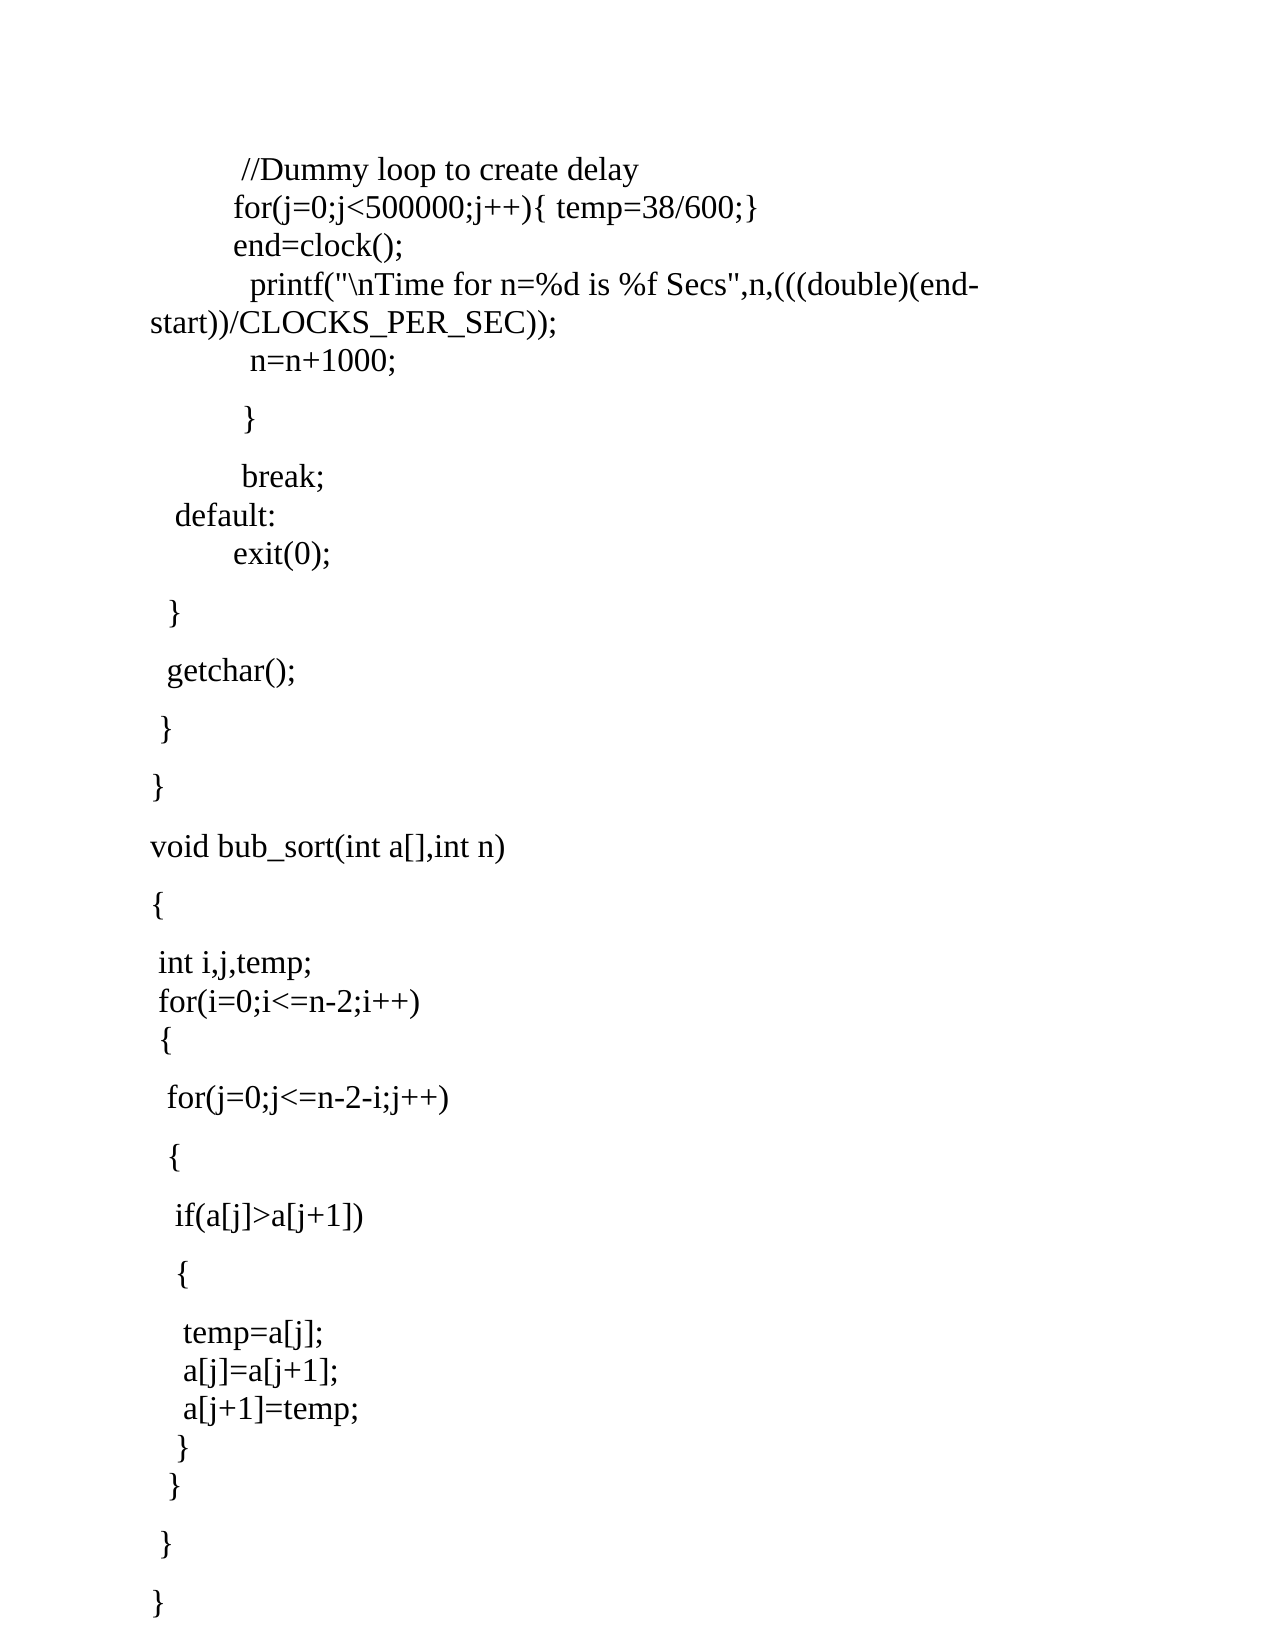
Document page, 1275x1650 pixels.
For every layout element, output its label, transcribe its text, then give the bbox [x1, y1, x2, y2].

text { [158, 1019, 1164, 1058]
text n=n+1000; [249, 341, 1164, 379]
text } [174, 1427, 1164, 1465]
text for(j=0;j<=n-2-i;j++) [166, 1078, 1164, 1116]
text exit(0); [233, 533, 1164, 572]
text } [150, 1582, 1164, 1621]
text void bub_sort(int a[],int n) [150, 826, 1164, 864]
text } [241, 398, 1164, 436]
text { [150, 884, 1164, 922]
text //Dummy loop to create delay for(j=0;j<500000;j++){ temp=38/600;} end=clock(); [233, 149, 773, 264]
text int i,j,temp; for(i=0;i<=n-2;i++) [158, 943, 421, 1019]
text } [166, 592, 1164, 630]
text temp=a[j]; a[j]=a[j+1]; a[j+1]=temp; [183, 1312, 360, 1427]
text { [166, 1137, 1164, 1175]
text } [150, 767, 1164, 805]
text } [158, 1524, 1164, 1562]
text } [166, 1465, 1164, 1504]
text printf("\nTime for n=%d is %f Secs",n,(((double)(end- start))/CLOCKS_PER_SEC)); [150, 264, 982, 341]
text } [158, 708, 1164, 747]
text getchar(); [166, 650, 1164, 688]
text if(a[j]>a[j+1]) [174, 1195, 1164, 1233]
text break; default: [174, 457, 327, 533]
text { [174, 1253, 1164, 1291]
